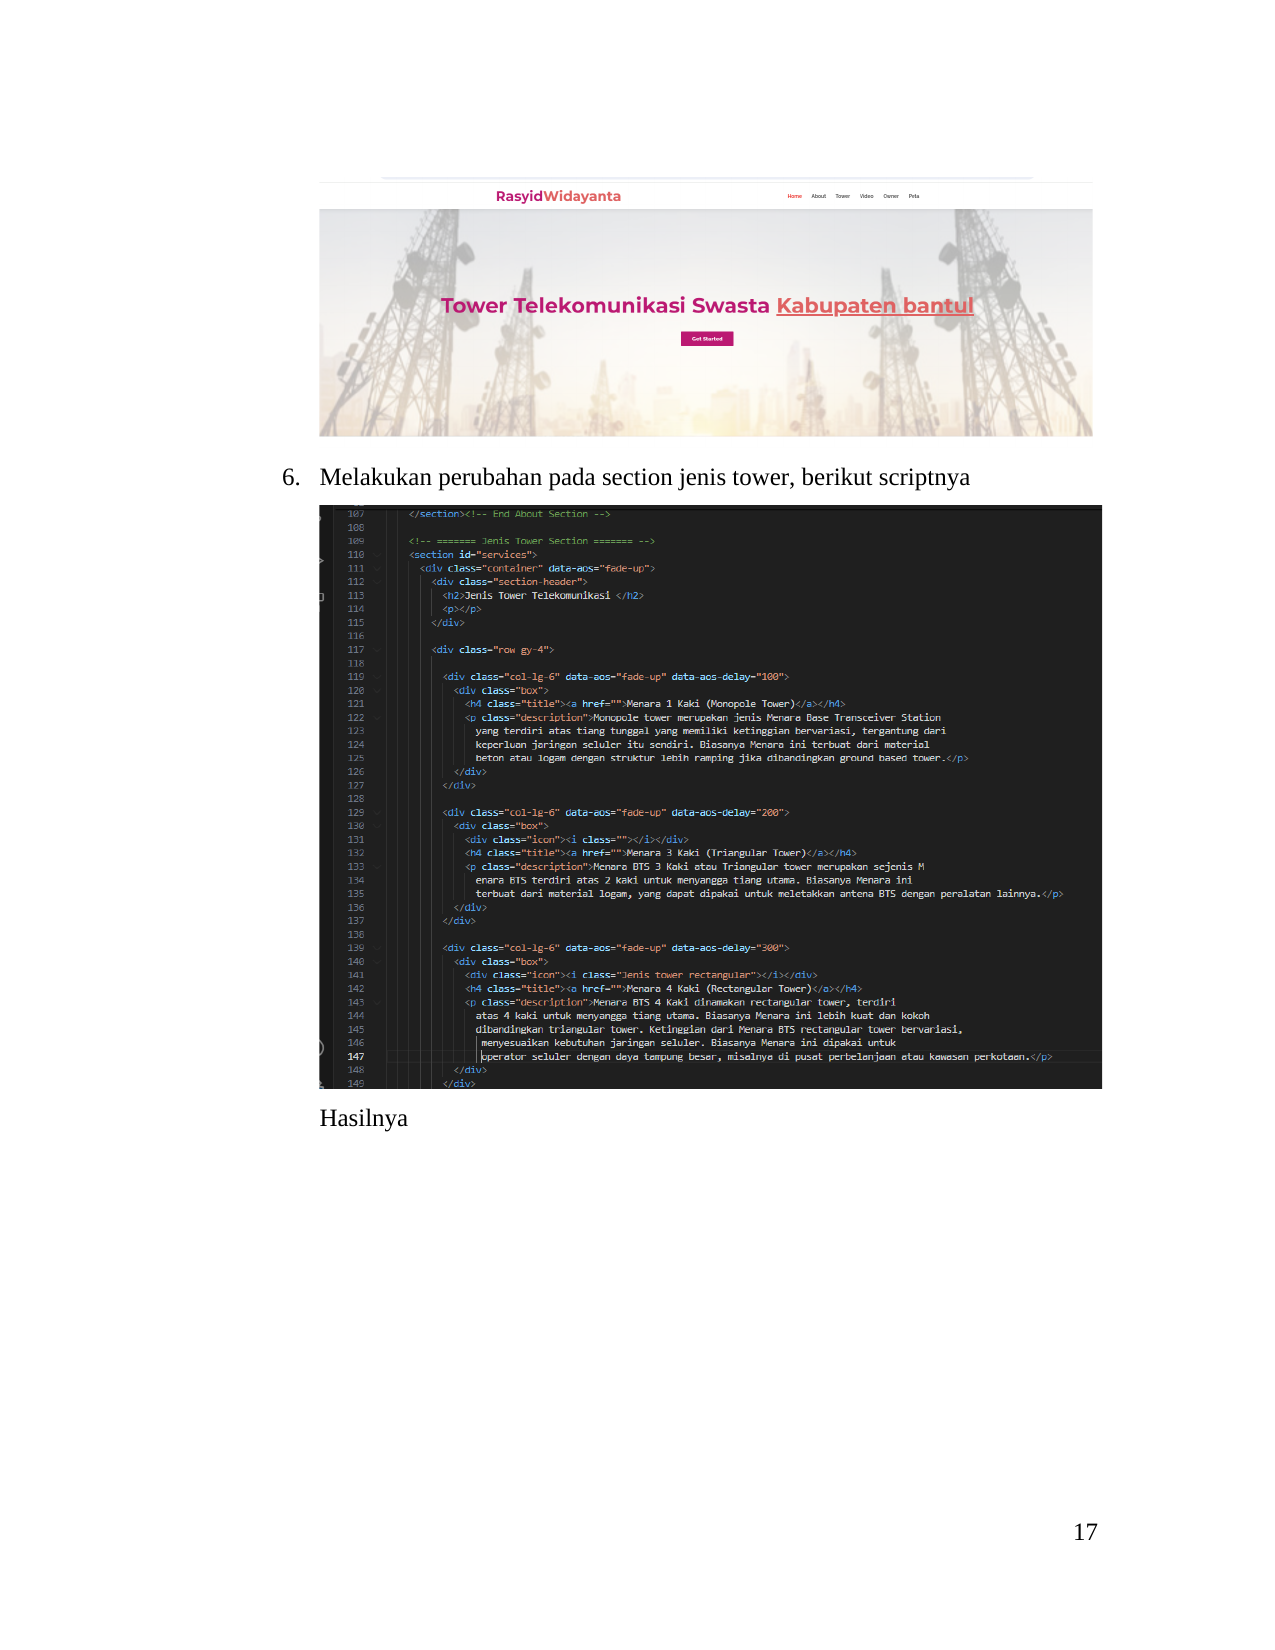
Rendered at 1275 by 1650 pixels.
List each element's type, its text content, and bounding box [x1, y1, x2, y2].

list Melakukan perubahan pada section jenis tower, berikut scriptnya [282, 462, 1098, 491]
picture [319, 505, 1103, 1089]
list Hasilnya [319, 1103, 1098, 1132]
picture [319, 177, 1093, 448]
